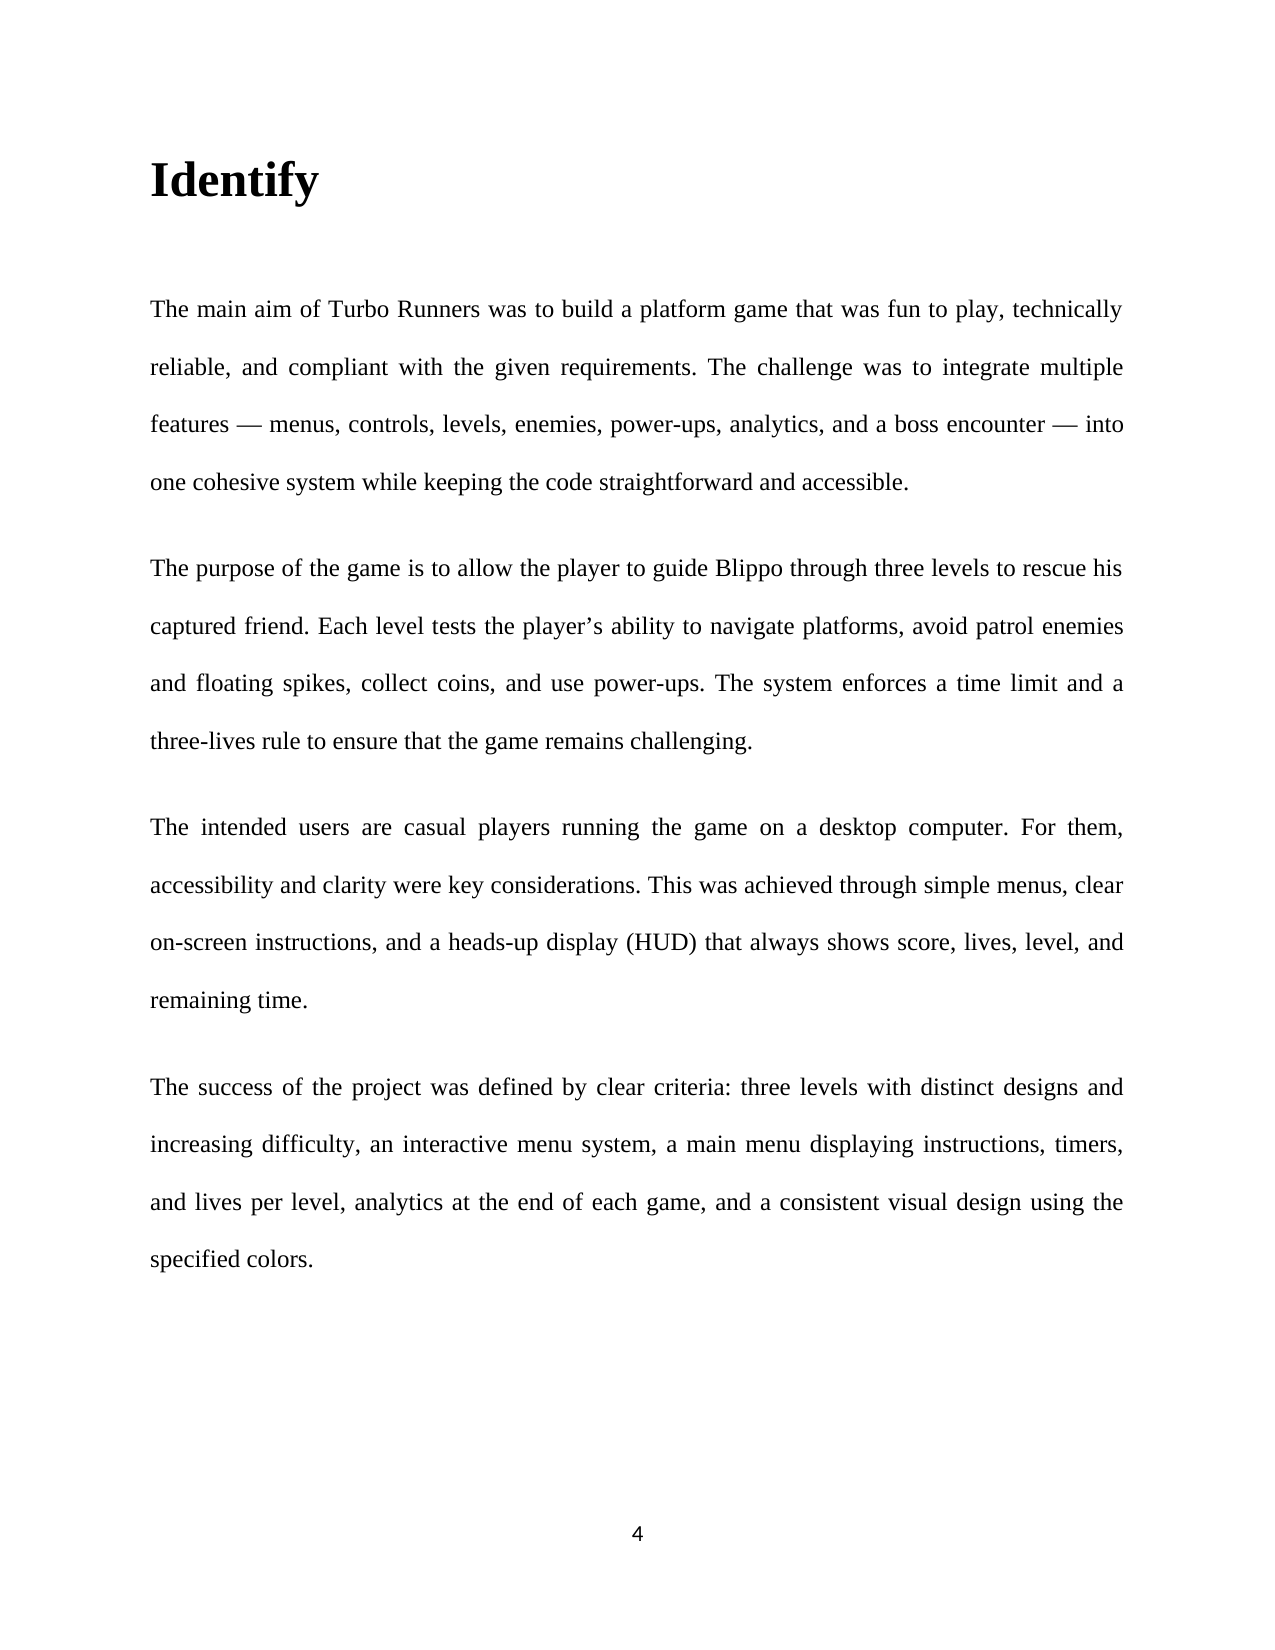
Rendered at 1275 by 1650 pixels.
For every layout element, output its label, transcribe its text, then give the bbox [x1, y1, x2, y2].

text The success of the project was defined by clear criteria: three levels with distinct designs and increasing difficulty, an interactive menu system, a main menu displaying instructions, timers, and lives per level, analytics at the end of each game, and a consistent visual design using the specified colors. [150, 1072, 1125, 1273]
text The main aim of Turbo Runners was to build a platform game that was fun to play, technically reliable, and compliant with the given requirements. The challenge was to integrate multiple features — menus, controls, levels, enemies, power-ups, analytics, and a boss encounter — into one cohesive system while keeping the code straightforward and accessible. [150, 294, 1125, 495]
subtitle Identify [150, 150, 1125, 207]
text The intended users are casual players running the game on a desktop computer. For them, accessibility and clarity were key considerations. This was achieved through simple menus, clear on-screen instructions, and a heads-up display (HUD) that always shows score, lives, level, and remaining time. [150, 812, 1125, 1014]
text The purpose of the game is to allow the player to guide Blippo through three levels to rescue his captured friend. Each level tests the player’s ability to navigate platforms, avoid patrol enemies and floating spikes, collect coins, and use power-ups. The system enforces a time limit and a three-lives rule to ensure that the game remains challenging. [150, 553, 1125, 754]
